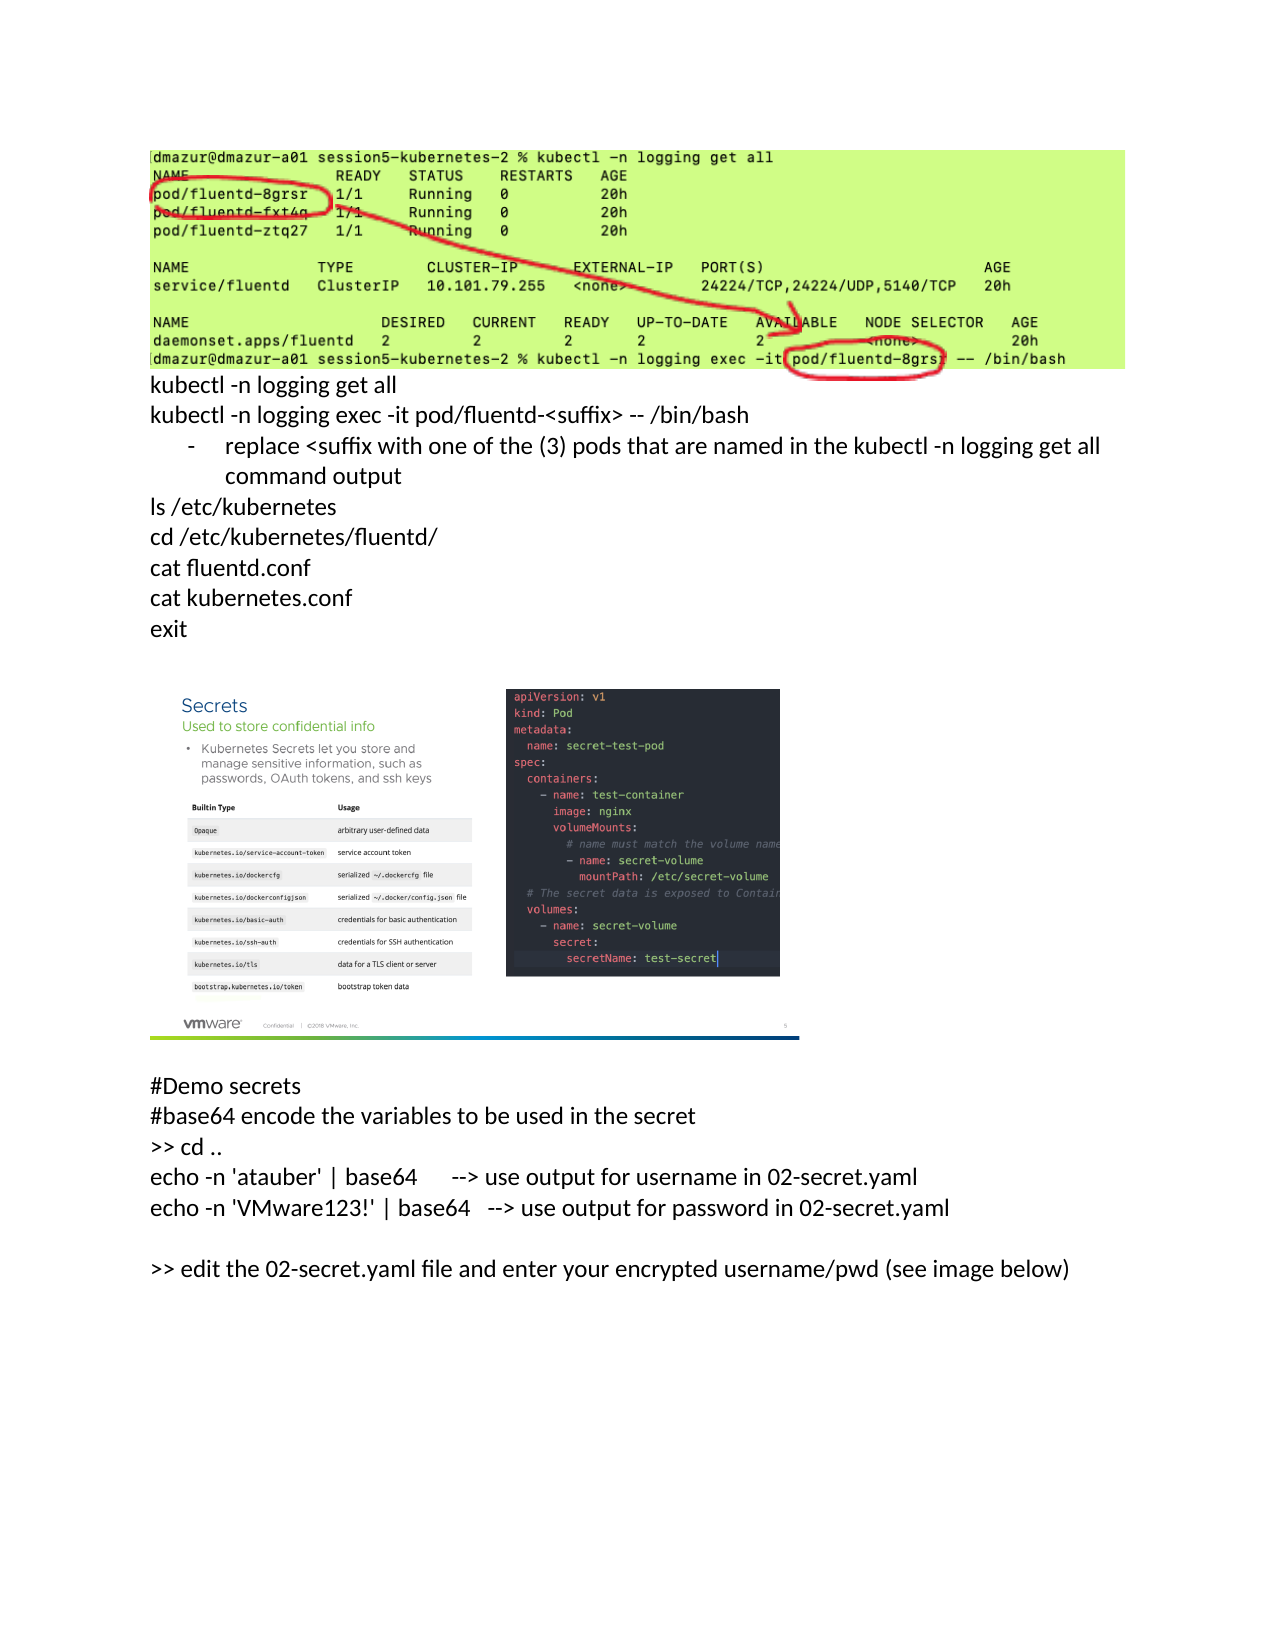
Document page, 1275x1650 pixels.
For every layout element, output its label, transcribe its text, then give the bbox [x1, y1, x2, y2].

text echo -n 'atauber' | base64 --> use output for username in 02-secret.yaml [150, 1161, 1125, 1192]
text ls /etc/kubernetes [150, 491, 1125, 522]
text #base64 encode the variables to be used in the secret [150, 1100, 1125, 1131]
text echo -n 'VMware123!' | base64 --> use output for password in 02-secret.yaml [150, 1192, 1125, 1222]
text >> edit the 02-secret.yaml file and enter your encrypted username/pwd (see image below) [150, 1253, 1125, 1283]
text kubectl -n logging exec -it pod/fluentd-<suffix> -- /bin/bash [150, 399, 1125, 430]
text exit [150, 613, 1125, 644]
text kubectl -n logging get all [150, 369, 1125, 399]
text cat fluentd.conf [150, 552, 1125, 583]
text #Demo secrets [150, 1070, 1125, 1100]
text >> cd .. [150, 1131, 1125, 1161]
list replace <suffix with one of the (3) pods that are named in the kubectl -n logging get all command output [187, 430, 1125, 491]
picture [149, 150, 1125, 381]
text cd /etc/kubernetes/fluentd/ [150, 522, 1125, 552]
text cat kubernetes.conf [150, 583, 1125, 613]
